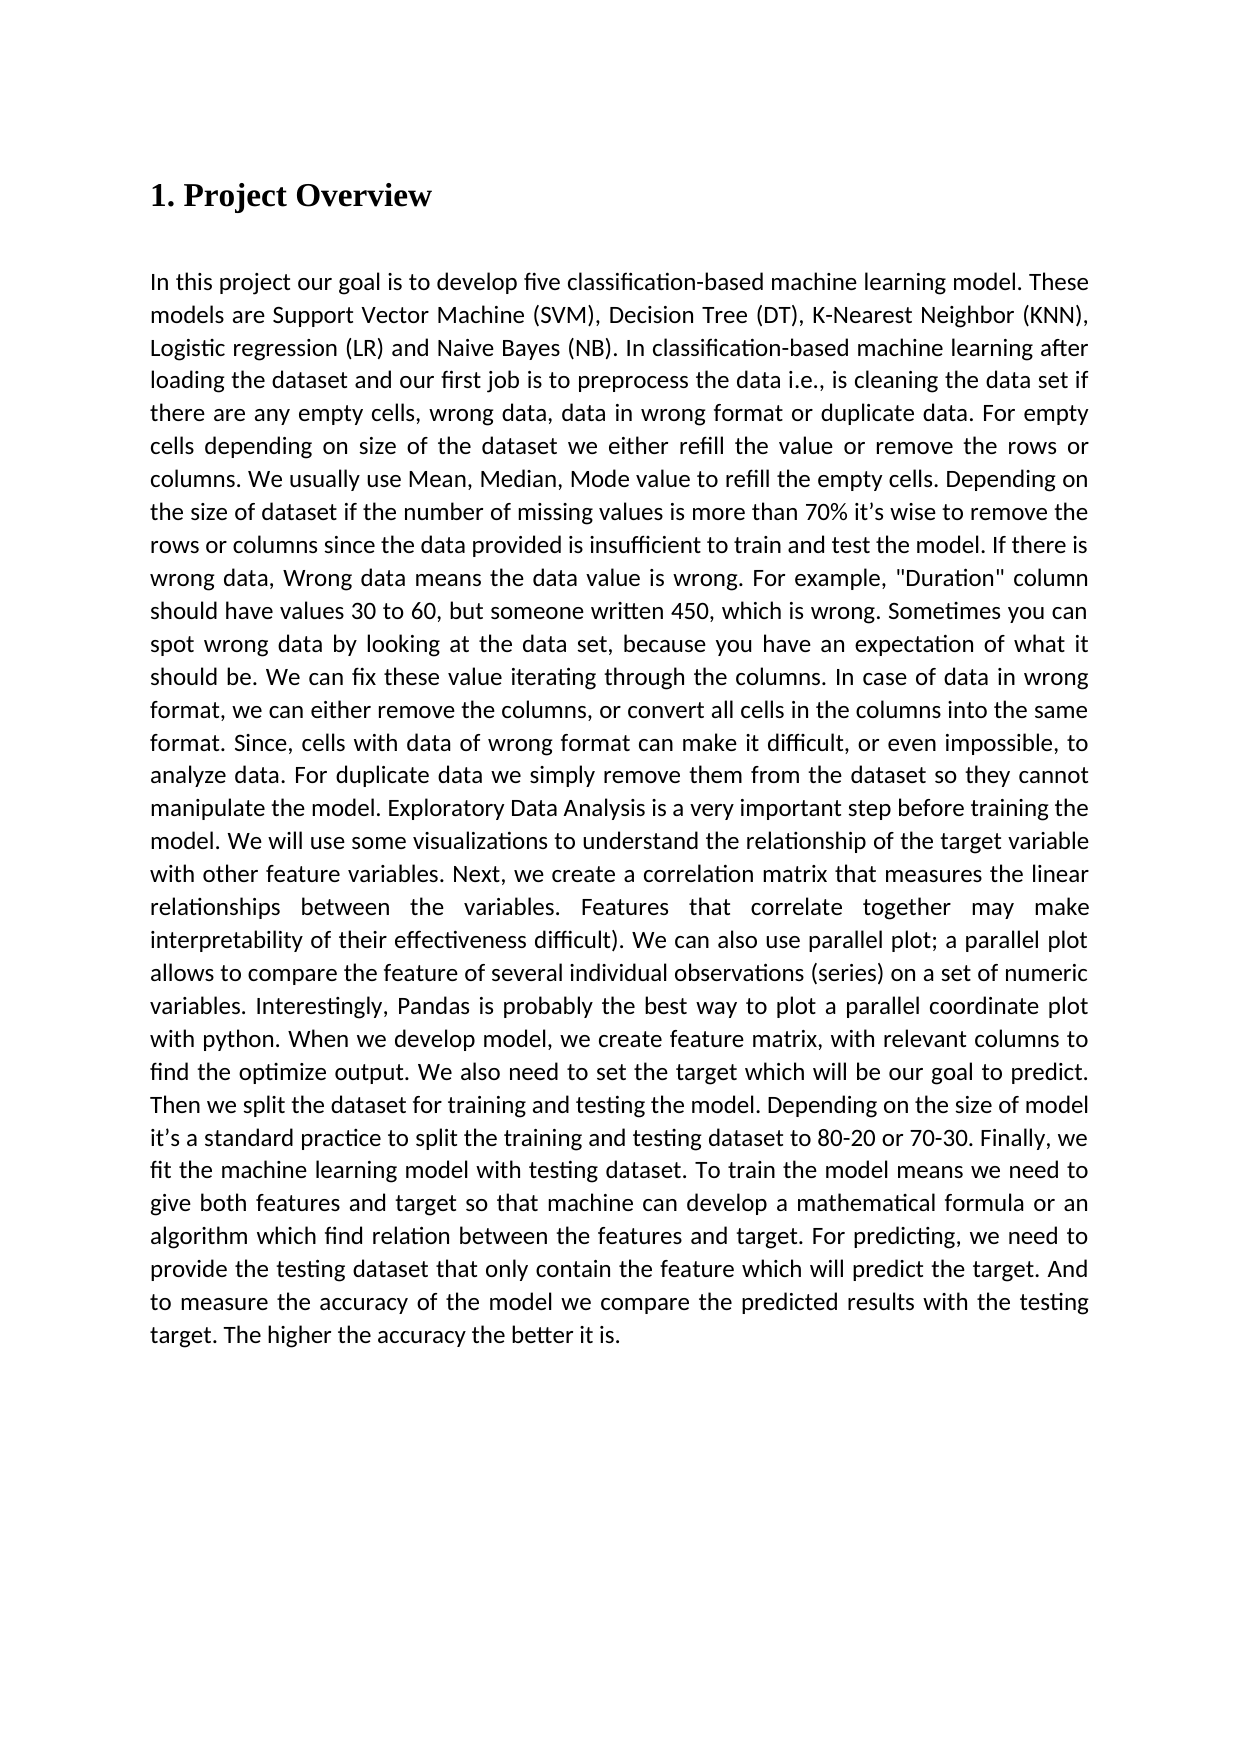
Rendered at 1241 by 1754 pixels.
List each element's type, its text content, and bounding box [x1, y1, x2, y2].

text In this project our goal is to develop five classification-based machine learning model. These models are Support Vector Machine (SVM), Decision Tree (DT), K-Nearest Neighbor (KNN), Logistic regression (LR) and Naive Bayes (NB). In classification-based machine learning after loading the dataset and our first job is to preprocess the data i.e., is cleaning the data set if there are any empty cells, wrong data, data in wrong format or duplicate data. For empty cells depending on size of the dataset we either refill the value or remove the rows or columns. We usually use Mean, Median, Mode value to refill the empty cells. Depending on the size of dataset if the number of missing values is more than 70% it’s wise to remove the rows or columns since the data provided is insufficient to train and test the model. If there is wrong data, Wrong data means the data value is wrong. For example, "Duration" column should have values 30 to 60, but someone written 450, which is wrong. Sometimes you can spot wrong data by looking at the data set, because you have an expectation of what it should be. We can fix these value iterating through the columns. In case of data in wrong format, we can either remove the columns, or convert all cells in the columns into the same format. Since, ﻿cells with data of wrong format can make it difficult, or even impossible, to analyze data. For duplicate data we simply remove them from the dataset so they cannot manipulate the model. Exploratory Data Analysis is a very important step before training the model. ﻿We will use some visualizations to understand the relationship of the target variable with other feature variables. Next, we create a correlation matrix that measures the linear relationships between the variables. Features that correlate together may make interpretability of their effectiveness difficult). We can also use parallel plot; a parallel plot allows to compare the feature of several individual observations (series) on a set of numeric variables. Interestingly, Pandas is probably the best way to plot a parallel coordinate plot with python. When we develop model, we create feature matrix, with relevant columns to find the optimize output. We also need to set the target which will be our goal to predict. Then we split the dataset for training and testing the model. Depending on the size of model it’s a standard practice to split the training and testing dataset to 80-20 or 70-30. Finally, we fit the machine learning model with testing dataset. To train the model means we need to give both features and target so that machine can develop a mathematical formula or an algorithm which find relation between the features and target. For predicting, we need to provide the testing dataset that only contain the feature which will predict the target. And to measure the accuracy of the model we compare the predicted results with the testing target. The higher the accuracy the better it is. [150, 266, 1090, 1350]
subtitle 1. Project Overview [150, 175, 1090, 213]
